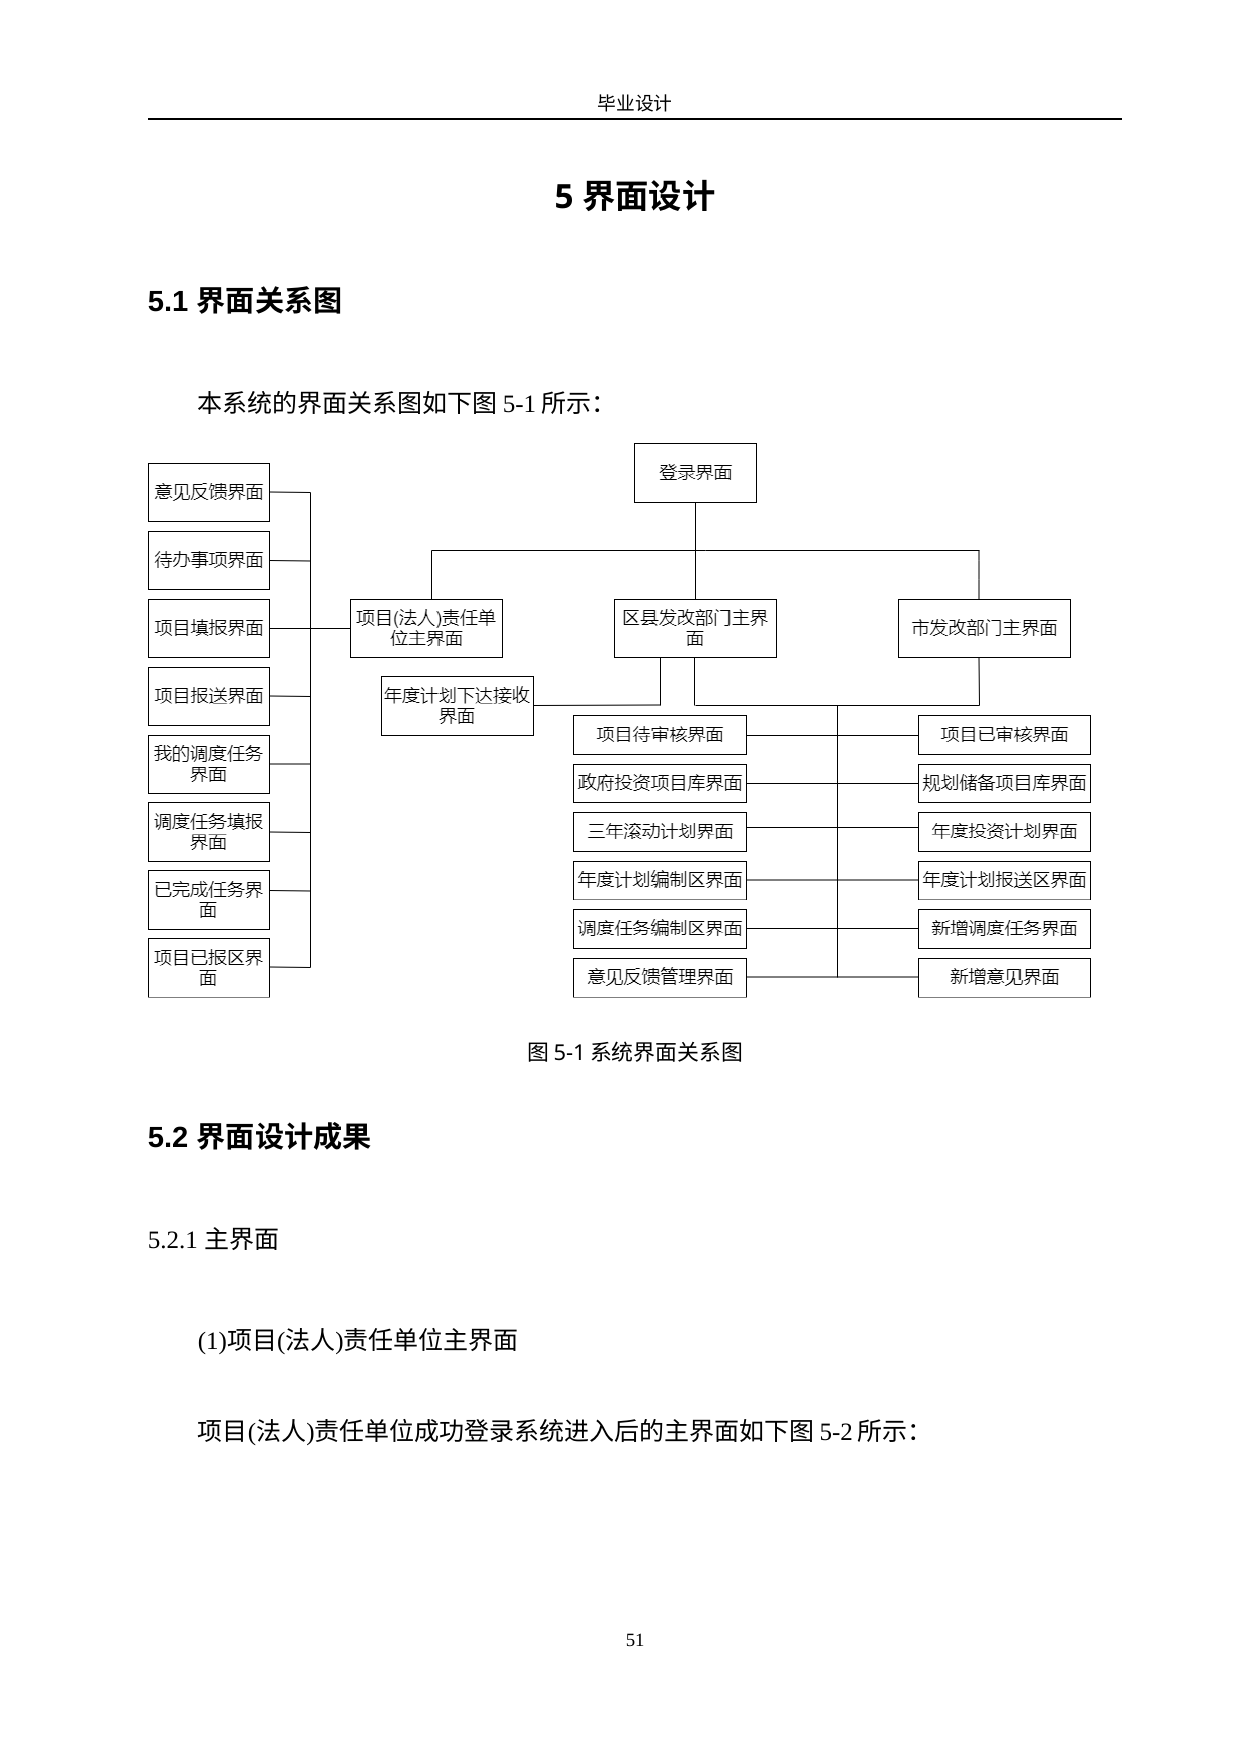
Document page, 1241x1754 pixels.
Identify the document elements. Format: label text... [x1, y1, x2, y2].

picture [147, 442, 1093, 998]
list 项目(法人)责任单位主界面 [148, 1306, 1122, 1371]
text 图5-1系统界面关系图 [148, 1035, 1122, 1067]
text 5 界面设计 [148, 162, 1122, 227]
subtitle 5.1 界面关系图 [148, 266, 1122, 331]
subtitle 5.2 界面设计成果 [148, 1102, 1122, 1167]
text 项目(法人)责任单位成功登录系统进入后的主界面如下图5-2所示： [148, 1397, 1122, 1462]
subtitle 5.2.1 主界面 [148, 1205, 1122, 1270]
text 本系统的界面关系图如下图5-1所示： [148, 369, 1122, 434]
